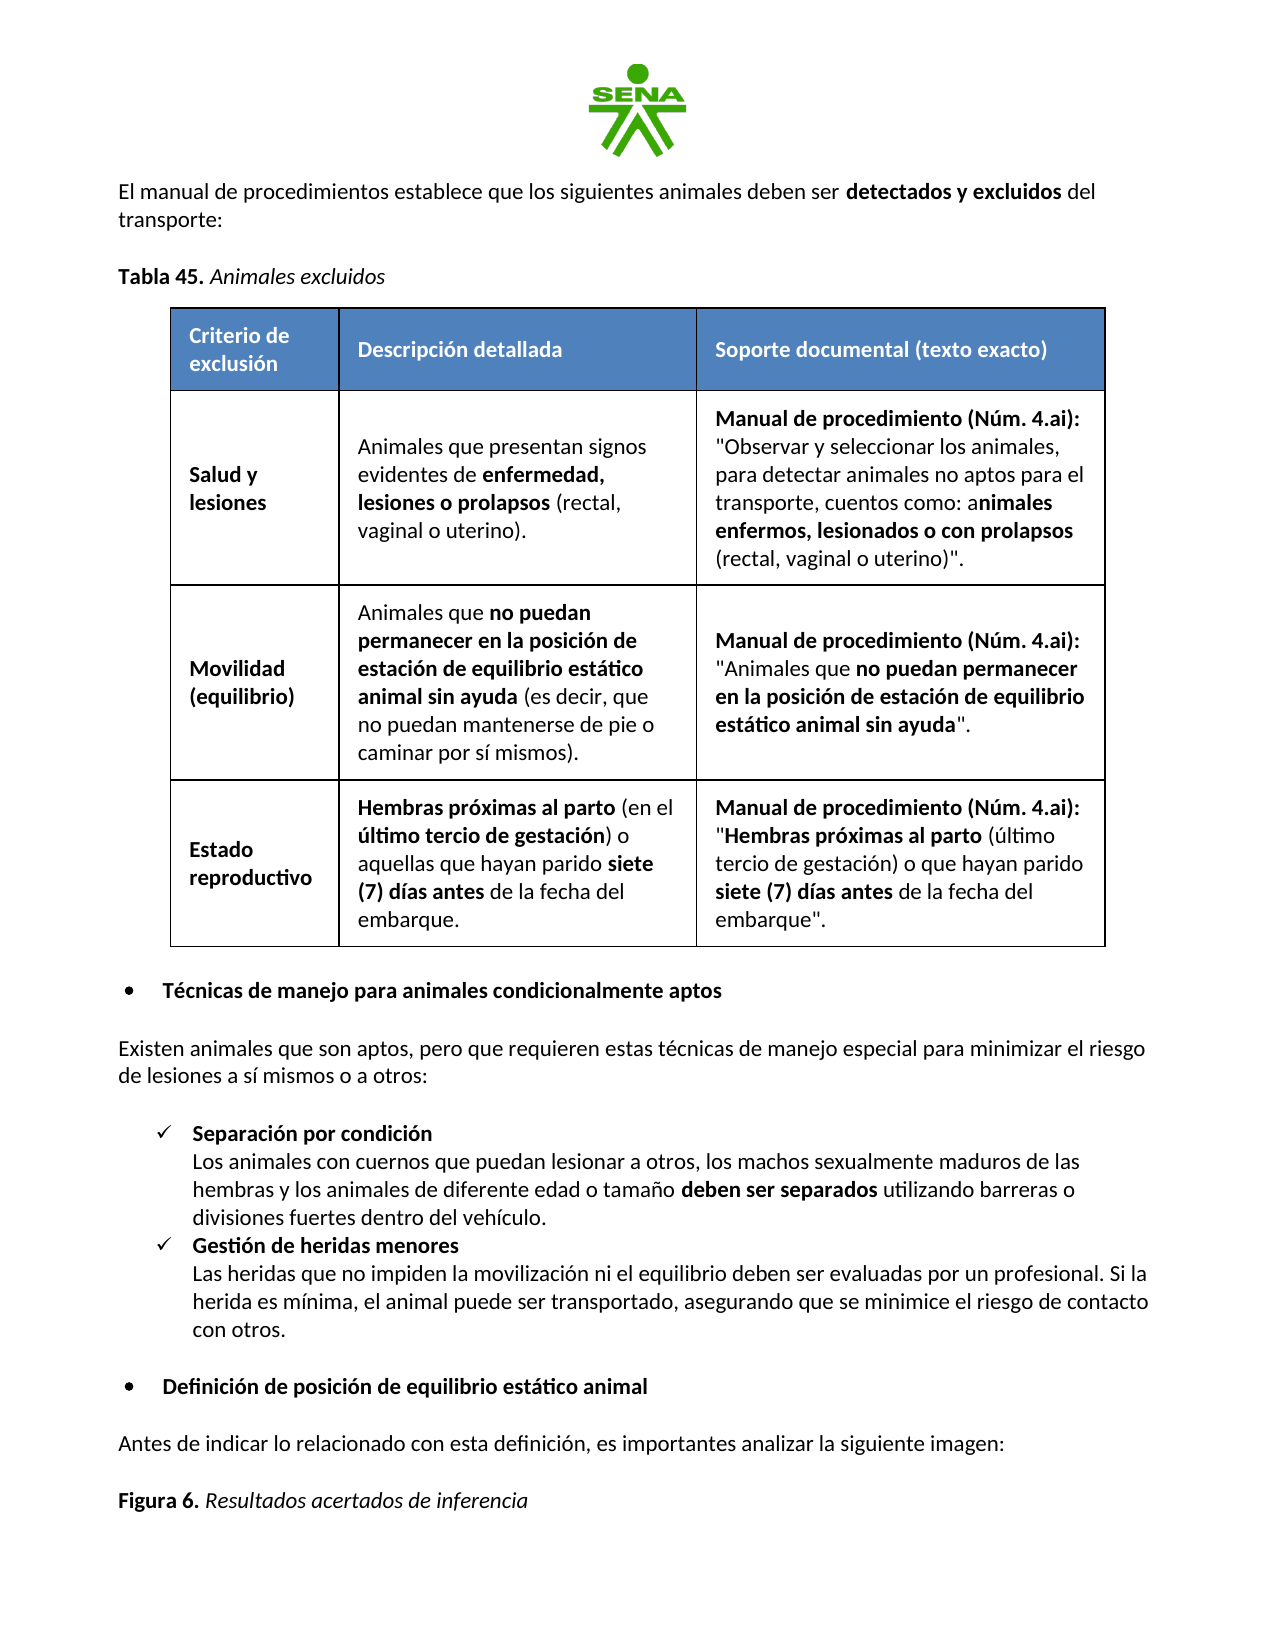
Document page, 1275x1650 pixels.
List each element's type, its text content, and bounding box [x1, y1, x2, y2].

text Existen animales que son aptos, pero que requieren estas técnicas de manejo especial para minimizar el riesgo de lesiones a sí mismos o a otros: [118, 1034, 1157, 1090]
text El manual de procedimientos establece que los siguientes animales deben ser detectados y excluidos del transporte: [118, 177, 1157, 233]
text Figura 6. Resultados acertados de inferencia [118, 1487, 1157, 1514]
table_header Descripción detallada [340, 309, 696, 390]
text Las heridas que no impiden la movilización ni el equilibrio deben ser evaluadas por un profesional. Si la herida es mínima, el animal puede ser transportado, asegurando que se minimice el riesgo de contacto con otros. [192, 1259, 1157, 1343]
table_header Criterio de exclusión [171, 309, 338, 390]
text Tabla 45. Animales excluidos [118, 262, 1157, 290]
table_cell Manual de procedimiento (Núm. 4.ai): "Observar y seleccionar los animales, para detectar animales no aptos para el transporte, cuentos como: animales enfermos, lesionados o con prolapsos (rectal, vaginal o uterino)". [697, 391, 1104, 584]
list Gestión de heridas menores [155, 1231, 1157, 1259]
text Los animales con cuernos que puedan lesionar a otros, los machos sexualmente maduros de las hembras y los animales de diferente edad o tamaño deben ser separados utilizando barreras o divisiones fuertes dentro del vehículo. [192, 1147, 1157, 1231]
table_header Soporte documental (texto exacto) [697, 309, 1104, 390]
table_cell Hembras próximas al parto (en el último tercio de gestación) o aquellas que hayan parido siete (7) días antes de la fecha del embarque. [340, 781, 696, 946]
picture [588, 64, 687, 157]
list Técnicas de manejo para animales condicionalmente aptos [125, 976, 1157, 1004]
table_cell Animales que no puedan permanecer en la posición de estación de equilibrio estático animal sin ayuda (es decir, que no puedan mantenerse de pie o caminar por sí mismos). [340, 586, 696, 779]
table_cell Manual de procedimiento (Núm. 4.ai): "Animales que no puedan permanecer en la posición de estación de equilibrio estático animal sin ayuda". [697, 586, 1104, 779]
list Definición de posición de equilibrio estático animal [125, 1372, 1157, 1400]
table_cell Movilidad (equilibrio) [171, 586, 338, 779]
table_cell Salud y lesiones [171, 391, 338, 584]
text Antes de indicar lo relacionado con esta definición, es importantes analizar la siguiente imagen: [118, 1429, 1157, 1457]
table_cell Manual de procedimiento (Núm. 4.ai): "Hembras próximas al parto (último tercio de gestación) o que hayan parido siete (7) días antes de la fecha del embarque". [697, 781, 1104, 946]
table_cell Estado reproductivo [171, 781, 338, 946]
list Separación por condición [155, 1119, 1157, 1147]
table_cell Animales que presentan signos evidentes de enfermedad, lesiones o prolapsos (rectal, vaginal o uterino). [340, 391, 696, 584]
